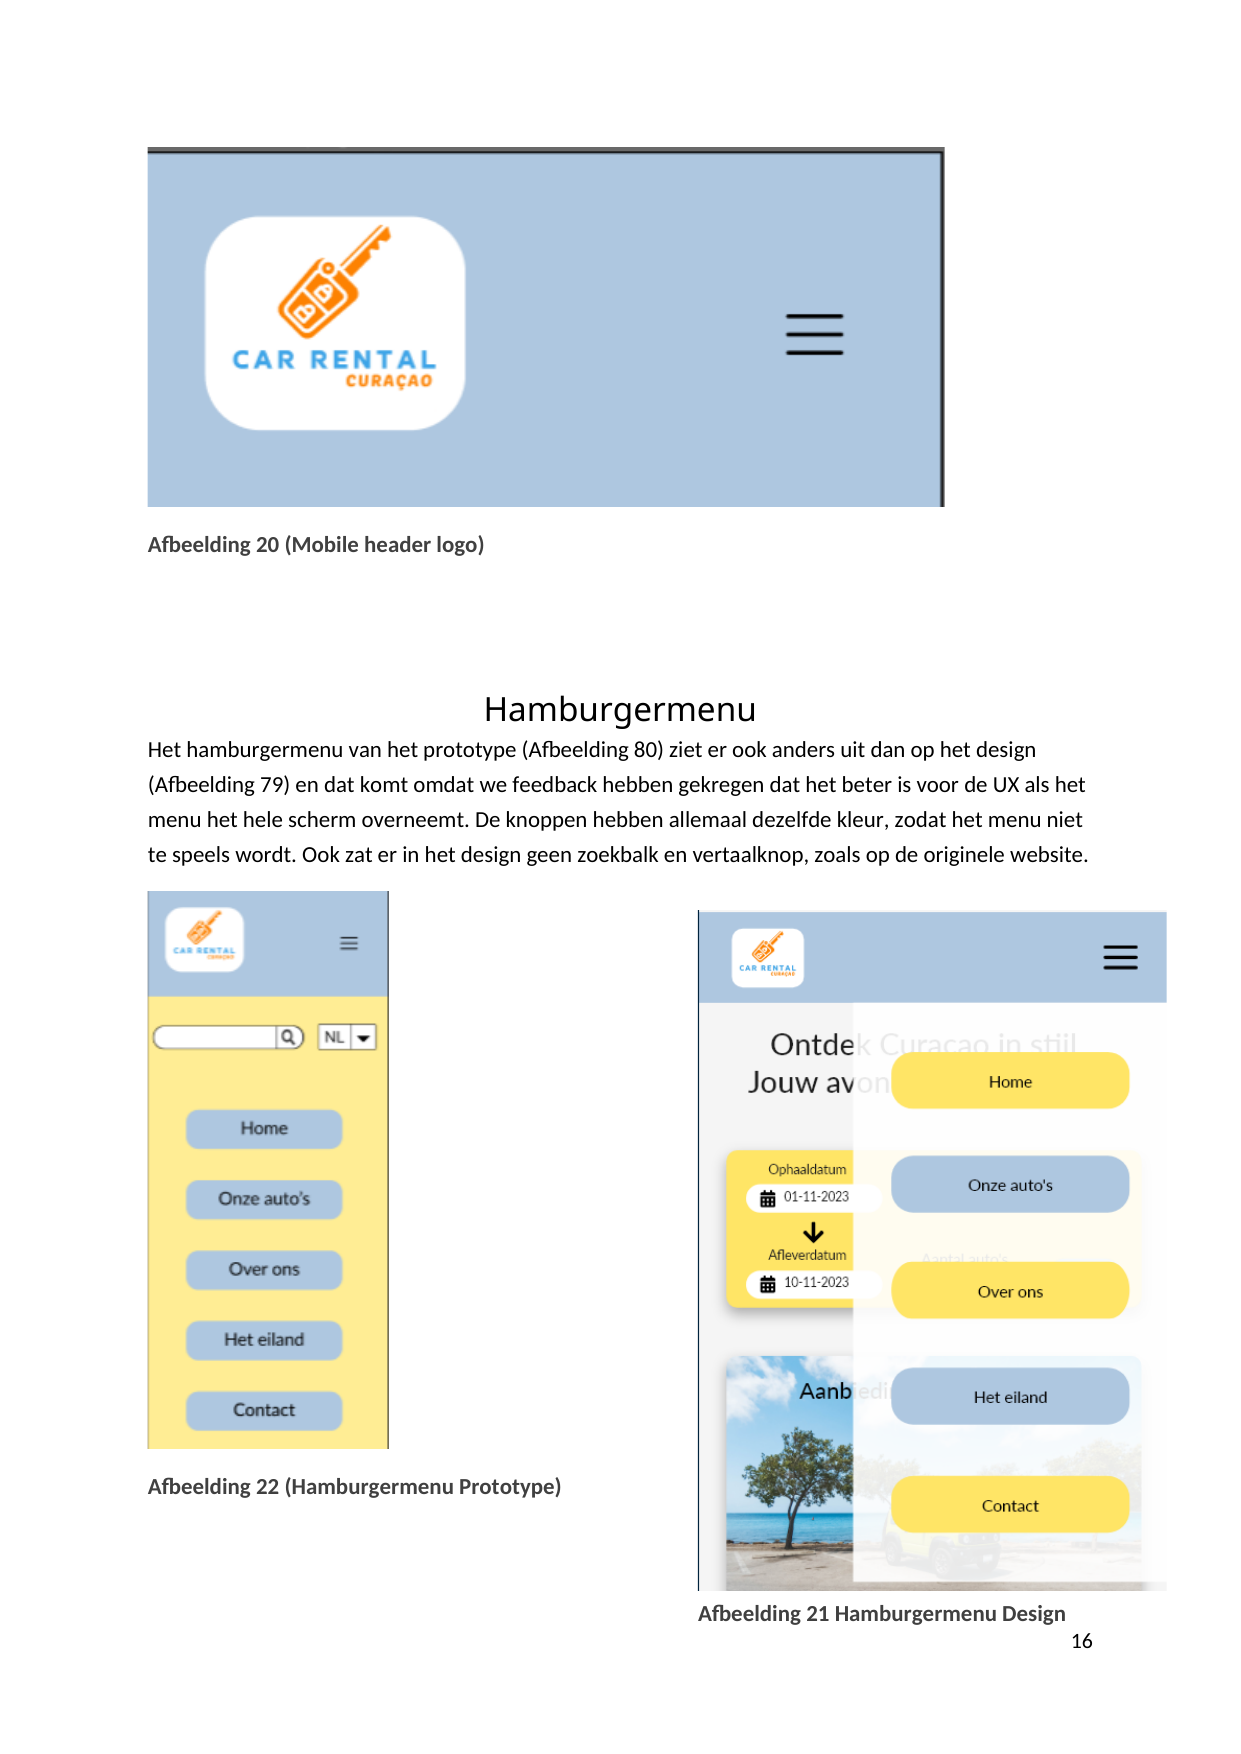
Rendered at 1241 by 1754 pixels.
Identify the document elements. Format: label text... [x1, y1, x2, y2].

picture [147, 891, 389, 1449]
picture [147, 147, 945, 507]
text Het hamburgermenu van het prototype (Afbeelding 80) ziet er ook anders uit dan op het design (Afbeelding 79) en dat komt omdat we feedback hebben gekregen dat het beter is voor de UX als het menu het hele scherm overneemt. De knoppen hebben allemaal dezelfde kleur, zodat het menu niet te speels wordt. Ook zat er in het design geen zoekbalk en vertaalknop, zoals op de originele website. [148, 735, 1093, 868]
picture [697, 910, 1167, 1591]
subtitle Hamburgermenu [148, 685, 1093, 731]
